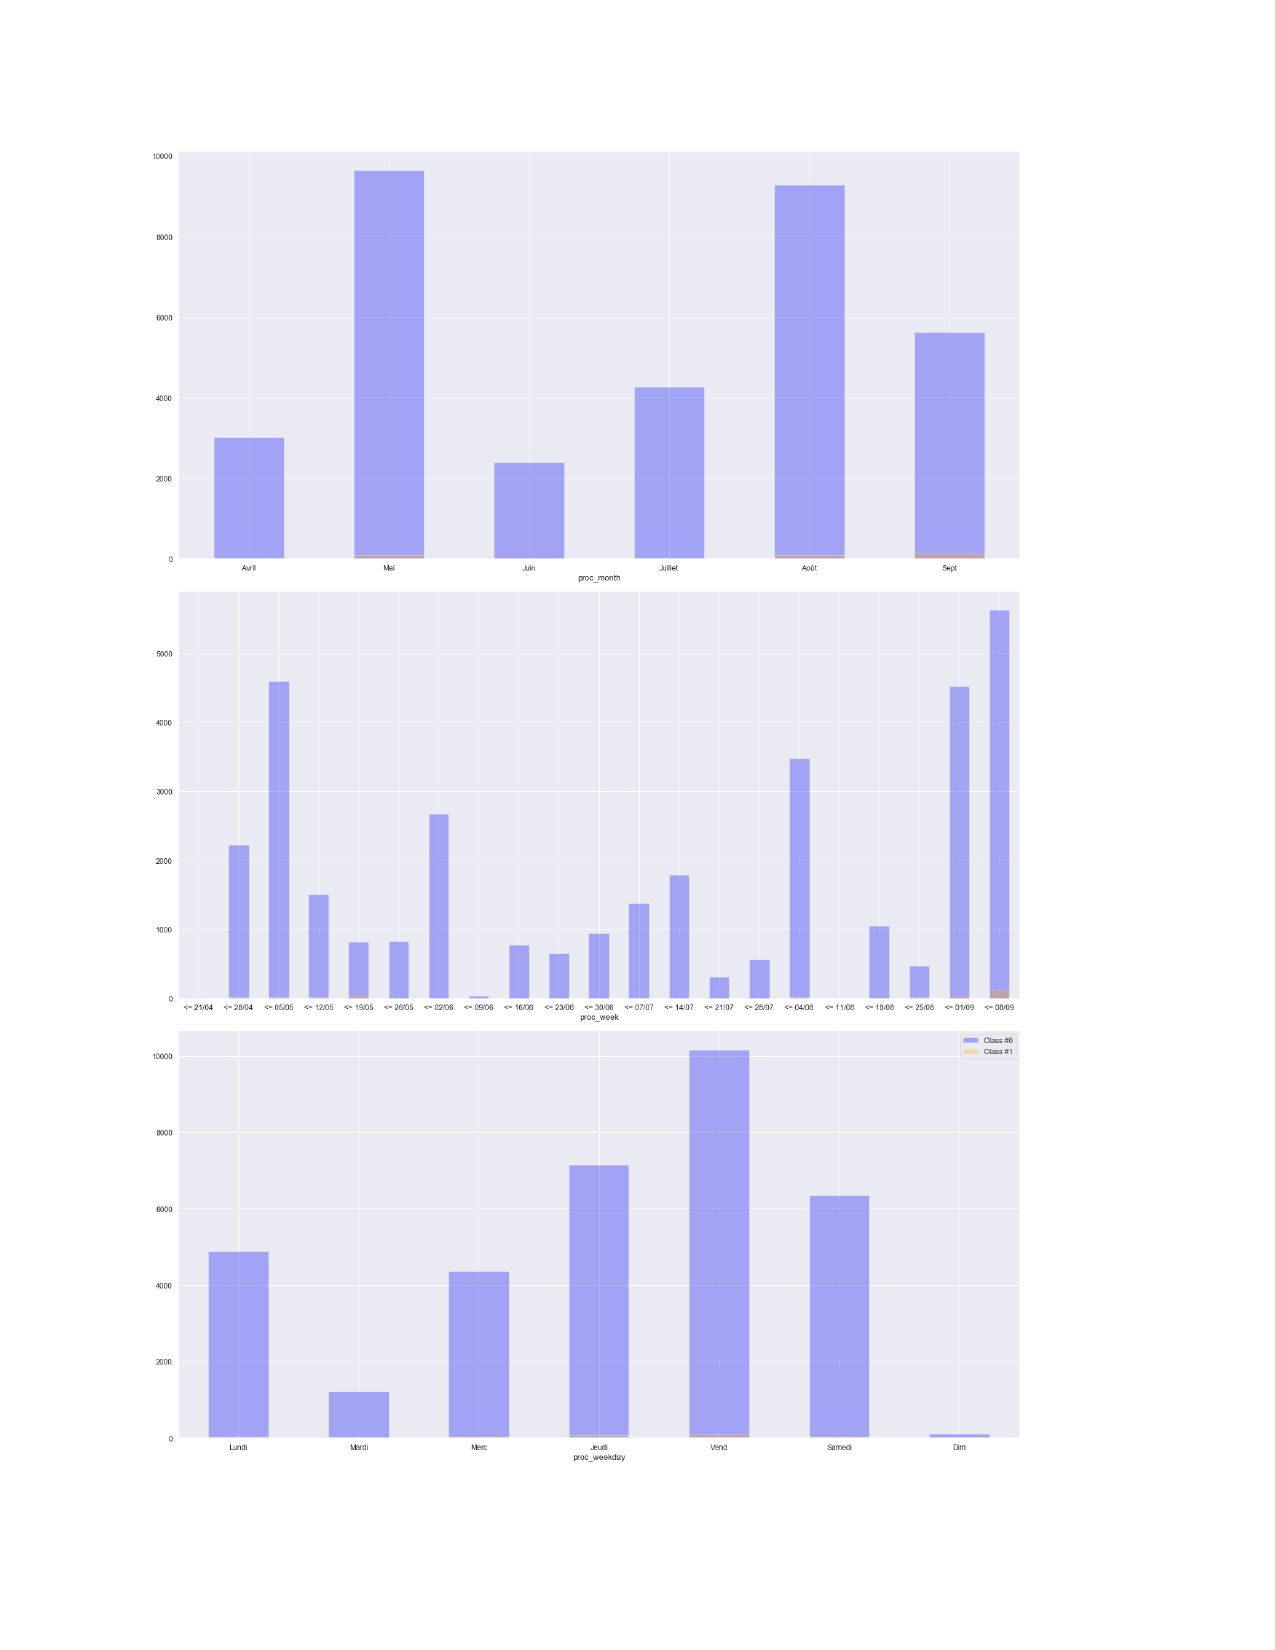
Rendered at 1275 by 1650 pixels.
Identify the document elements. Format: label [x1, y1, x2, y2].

picture [147, 147, 1023, 1465]
